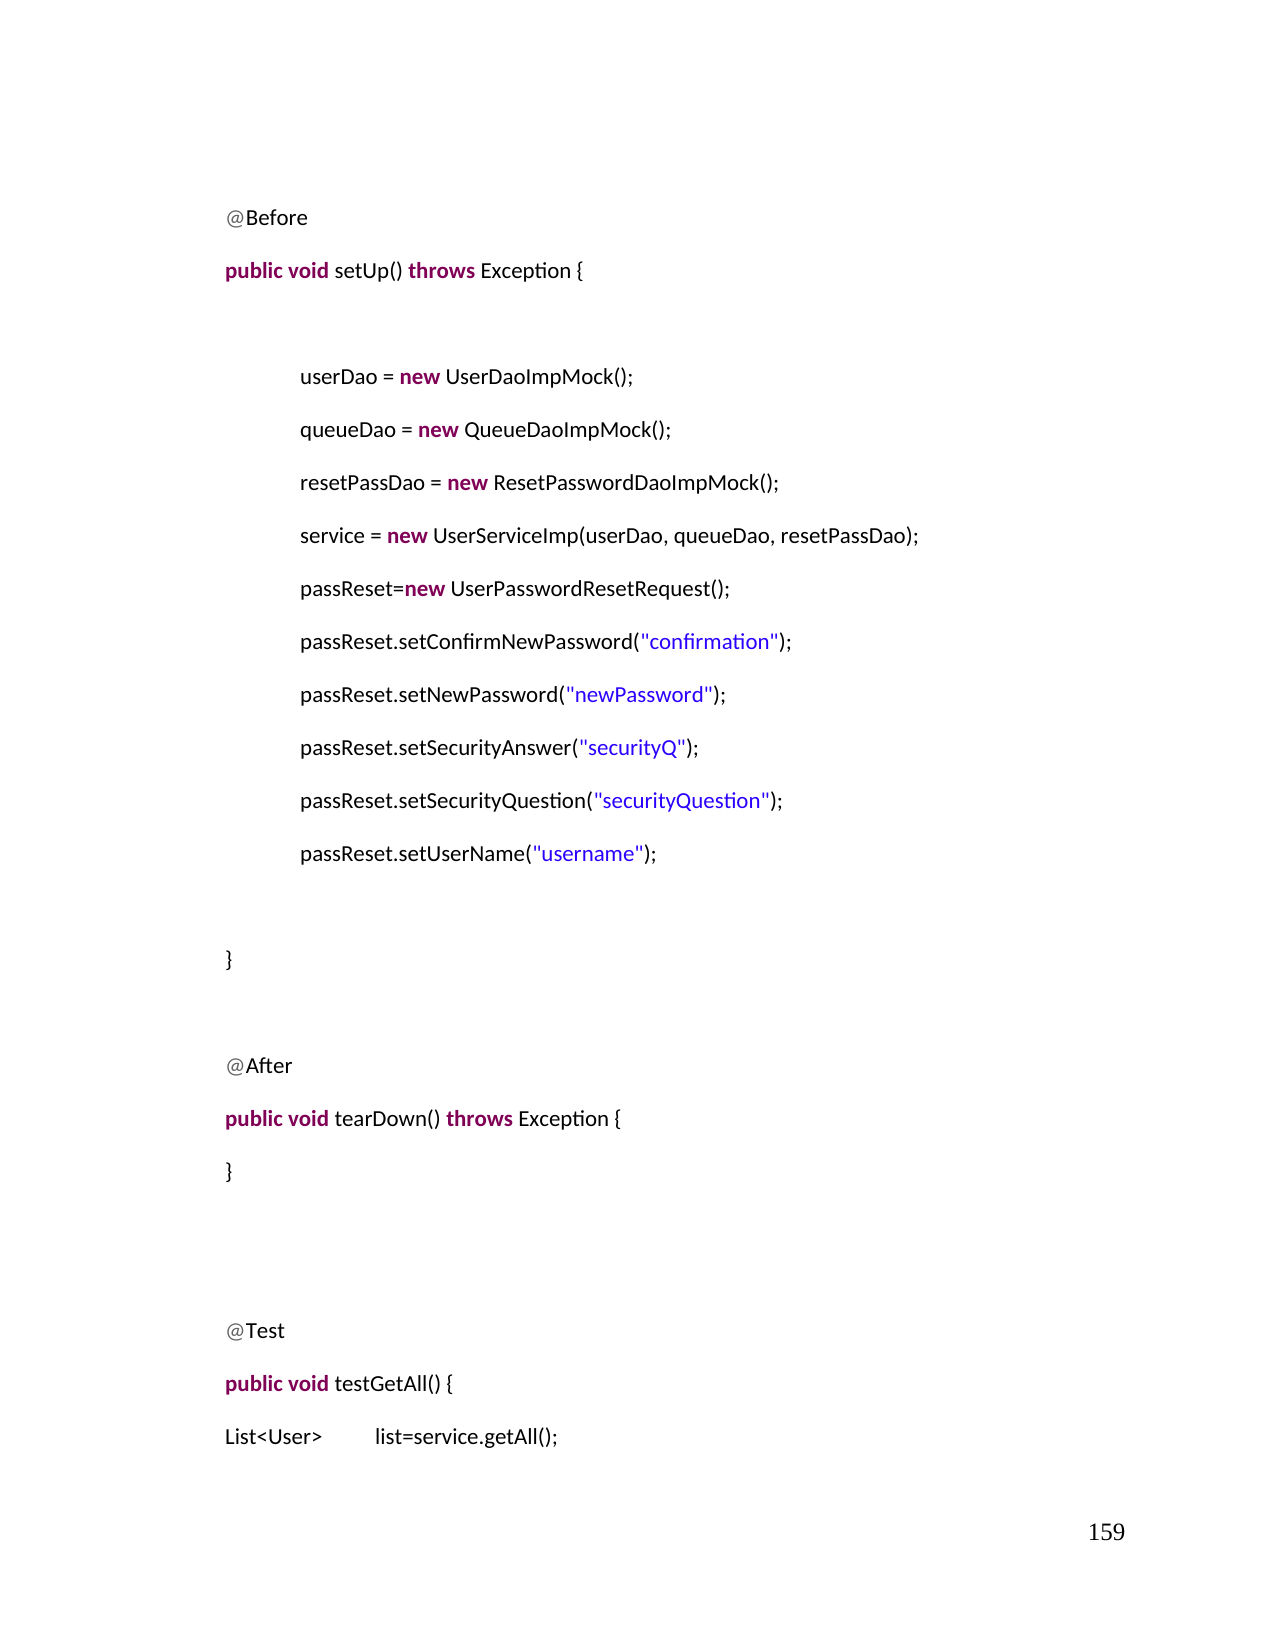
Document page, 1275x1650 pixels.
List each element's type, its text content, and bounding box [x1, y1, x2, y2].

text passReset.setUserName("username"); [150, 839, 1125, 867]
text } [150, 1157, 1125, 1185]
text passReset.setNewPassword("newPassword"); [150, 680, 1125, 708]
text resetPassDao = new ResetPasswordDaoImpMock(); [150, 468, 1125, 496]
text service = new UserServiceImp(userDao, queueDao, resetPassDao); [150, 521, 1125, 549]
text } [150, 945, 1125, 973]
text @Before [150, 203, 1125, 231]
text public void tearDown() throws Exception { [150, 1104, 1125, 1132]
text passReset.setConfirmNewPassword("confirmation"); [150, 627, 1125, 655]
text @After [150, 1051, 1125, 1079]
text userDao = new UserDaoImpMock(); [150, 362, 1125, 390]
text passReset.setSecurityQuestion("securityQuestion"); [150, 786, 1125, 814]
text passReset.setSecurityAnswer("securityQ"); [150, 733, 1125, 761]
text public void setUp() throws Exception { [150, 256, 1125, 284]
text List<User> list=service.getAll(); [150, 1422, 1125, 1451]
text public void testGetAll() { [150, 1369, 1125, 1397]
text queueDao = new QueueDaoImpMock(); [150, 415, 1125, 443]
text passReset=new UserPasswordResetRequest(); [150, 574, 1125, 602]
text @Test [150, 1316, 1125, 1344]
